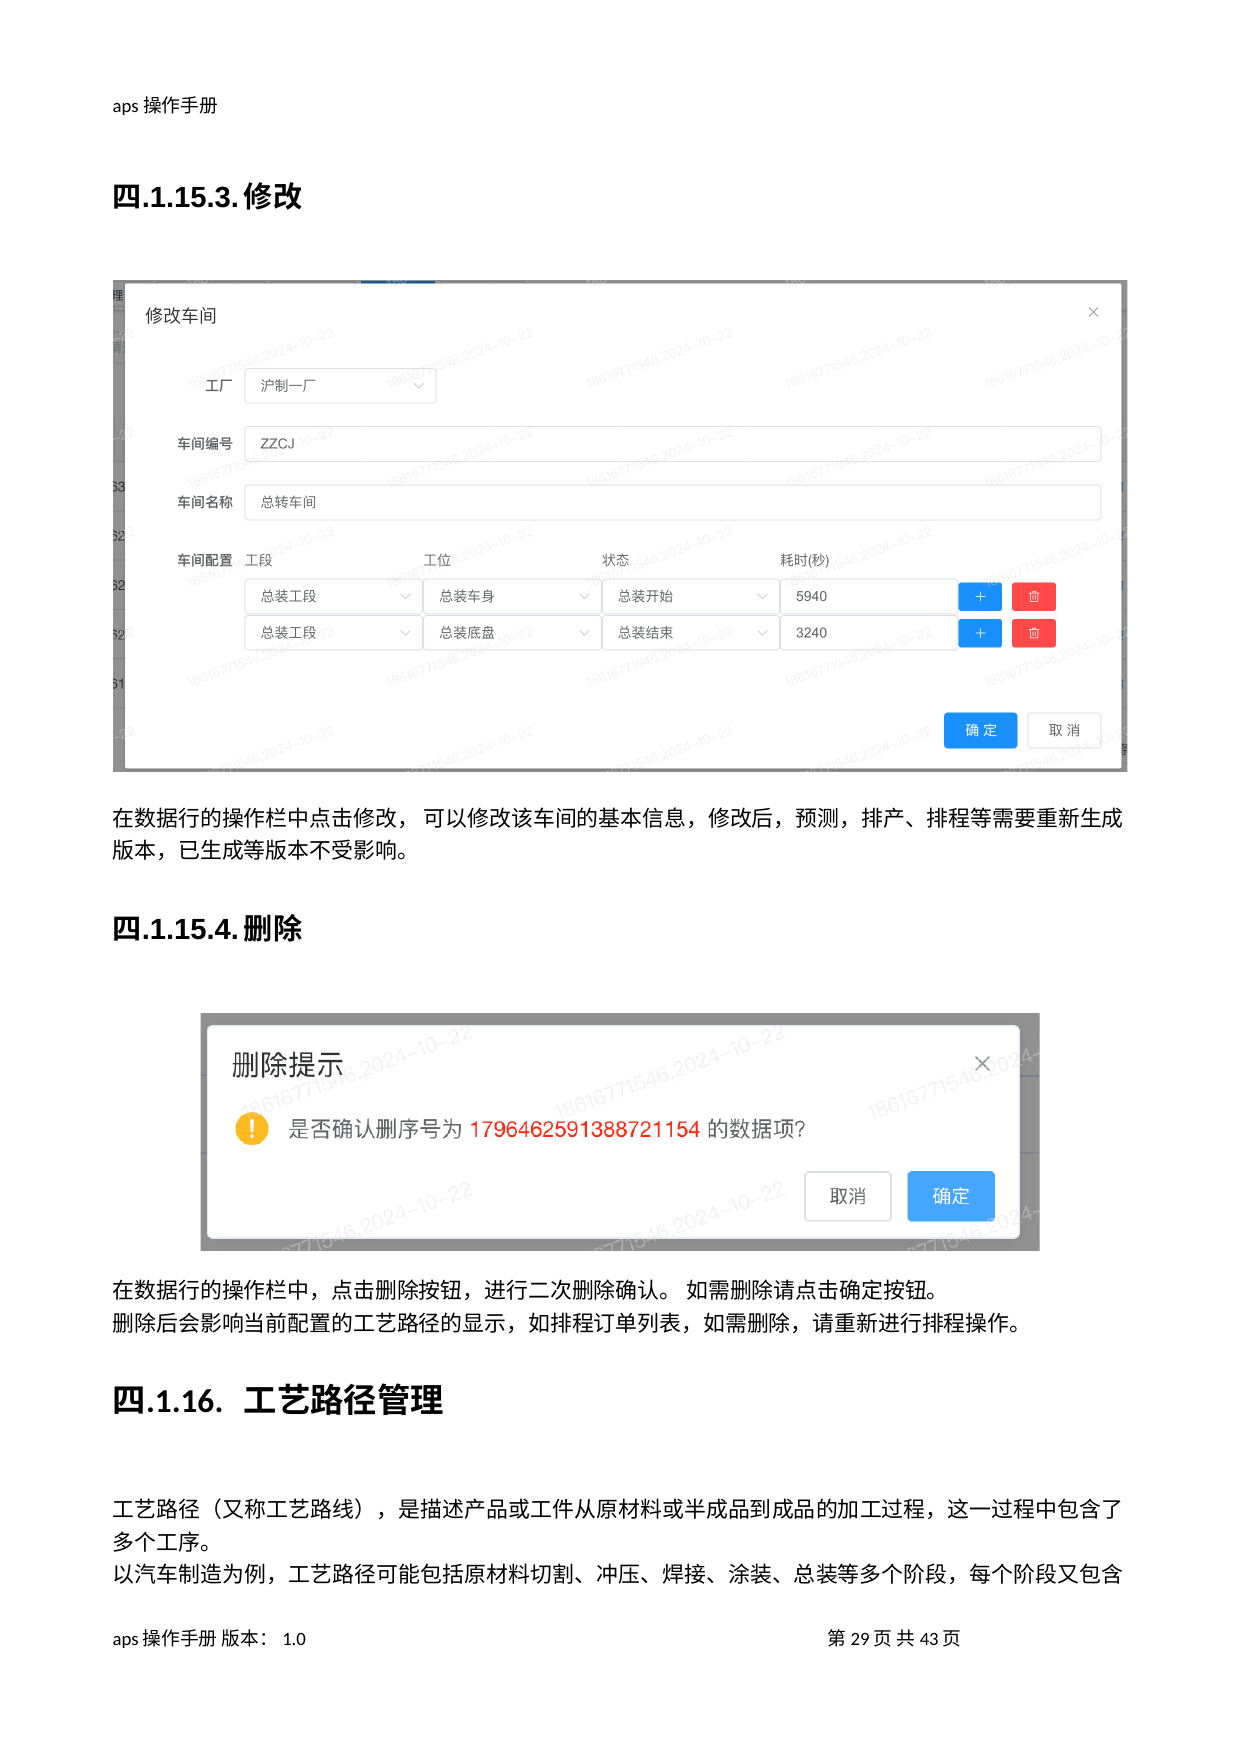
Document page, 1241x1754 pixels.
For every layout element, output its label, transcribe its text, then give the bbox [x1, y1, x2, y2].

subtitle 工艺路径管理 [112, 1365, 1128, 1430]
text 在数据行的操作栏中，点击删除按钮，进行二次删除确认。 如需删除请点击确定按钮。 [112, 1273, 1128, 1306]
picture [113, 280, 1128, 772]
subtitle 删除 [112, 894, 1128, 959]
text 删除后会影响当前配置的工艺路径的显示，如排程订单列表，如需删除，请重新进行排程操作。 [112, 1306, 1128, 1338]
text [112, 1557, 1128, 1589]
subtitle 修改 [112, 162, 1128, 227]
picture [200, 1013, 1040, 1251]
text 在数据行的操作栏中点击修改， 可以修改该车间的基本信息，修改后，预测，排产、排程等需要重新生成版本，已生成等版本不受影响。 [112, 800, 1128, 865]
text 工艺路径（又称工艺路线），是描述产品或工件从原材料或半成品到成品的加工过程，这一过程中包含了多个工序。 [112, 1492, 1128, 1557]
